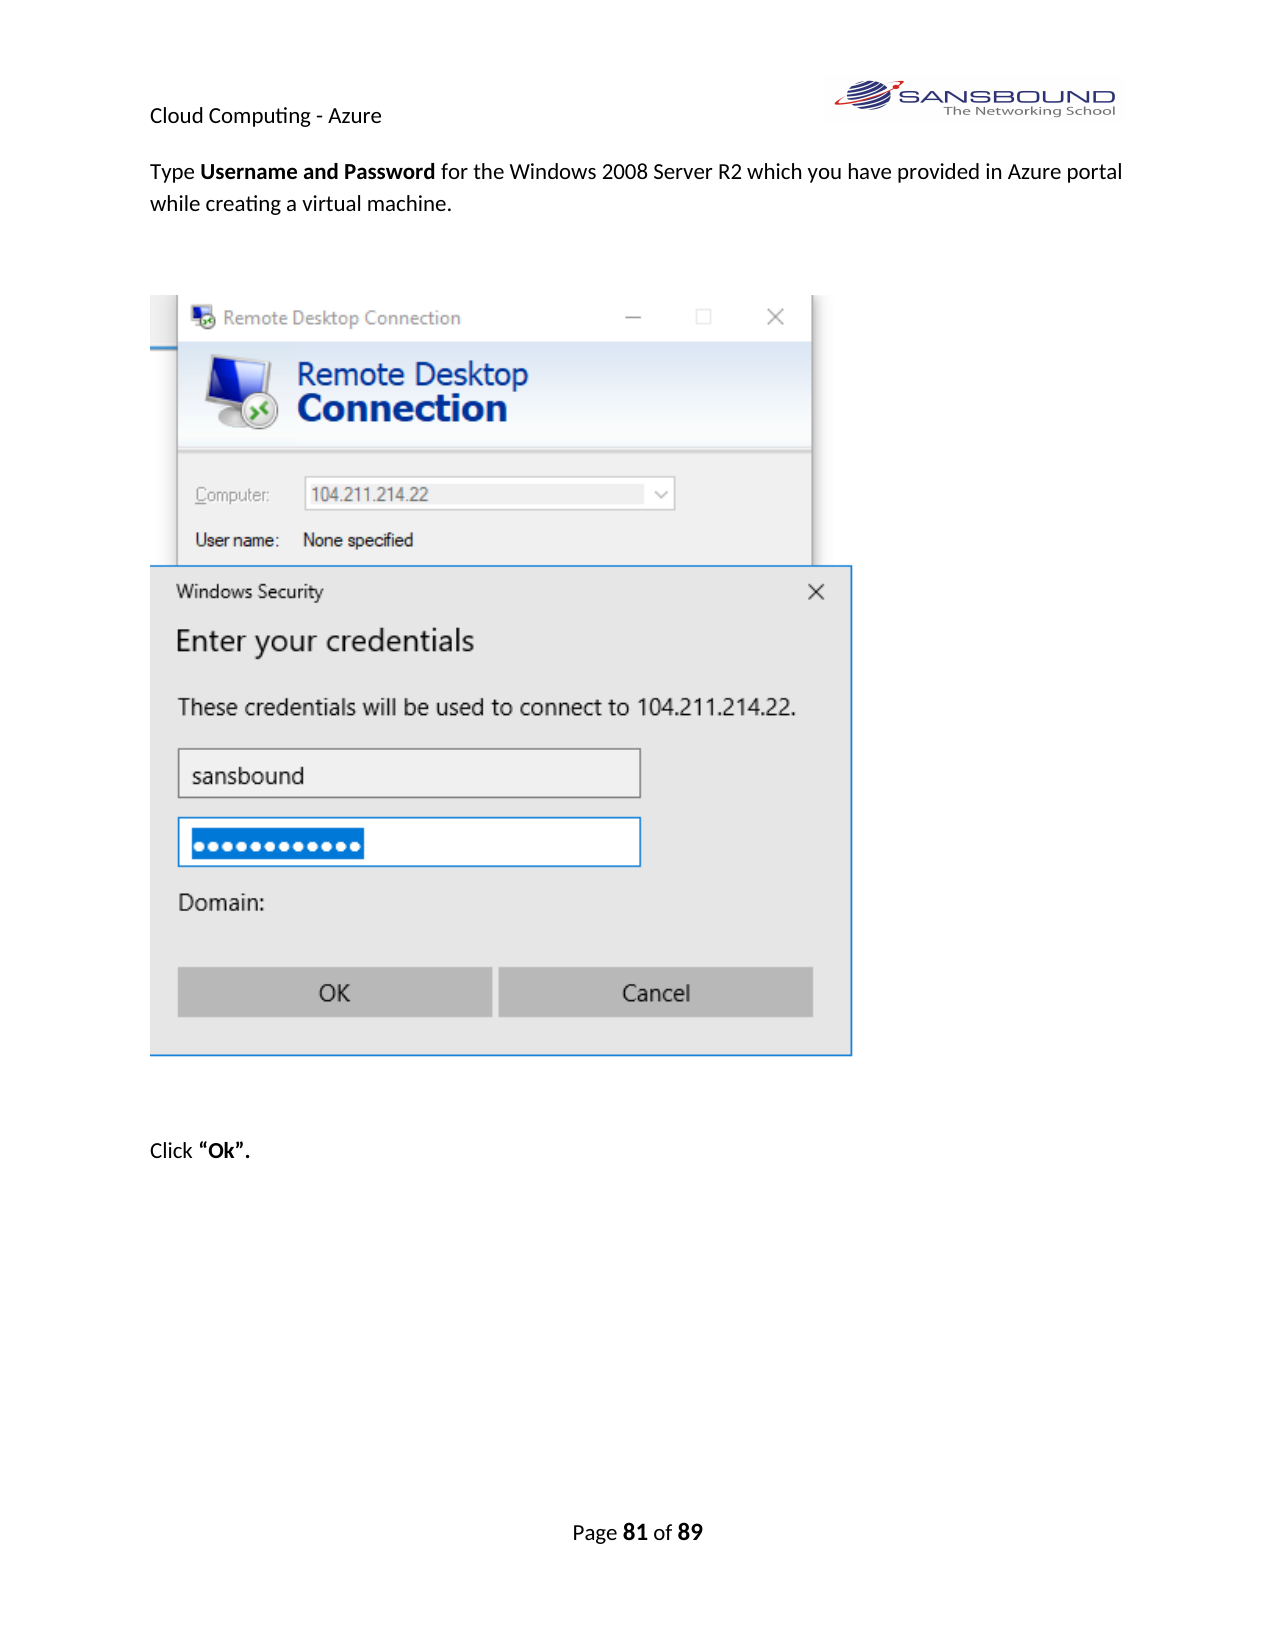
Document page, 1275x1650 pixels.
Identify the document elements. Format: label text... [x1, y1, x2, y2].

text Click “Ok”. [150, 1136, 1125, 1164]
picture [823, 75, 1125, 124]
text Type Username and Password for the Windows 2008 Server R2 which you have provided in Azure portal while creating a virtual machine. [150, 157, 1125, 217]
picture [150, 295, 854, 1058]
